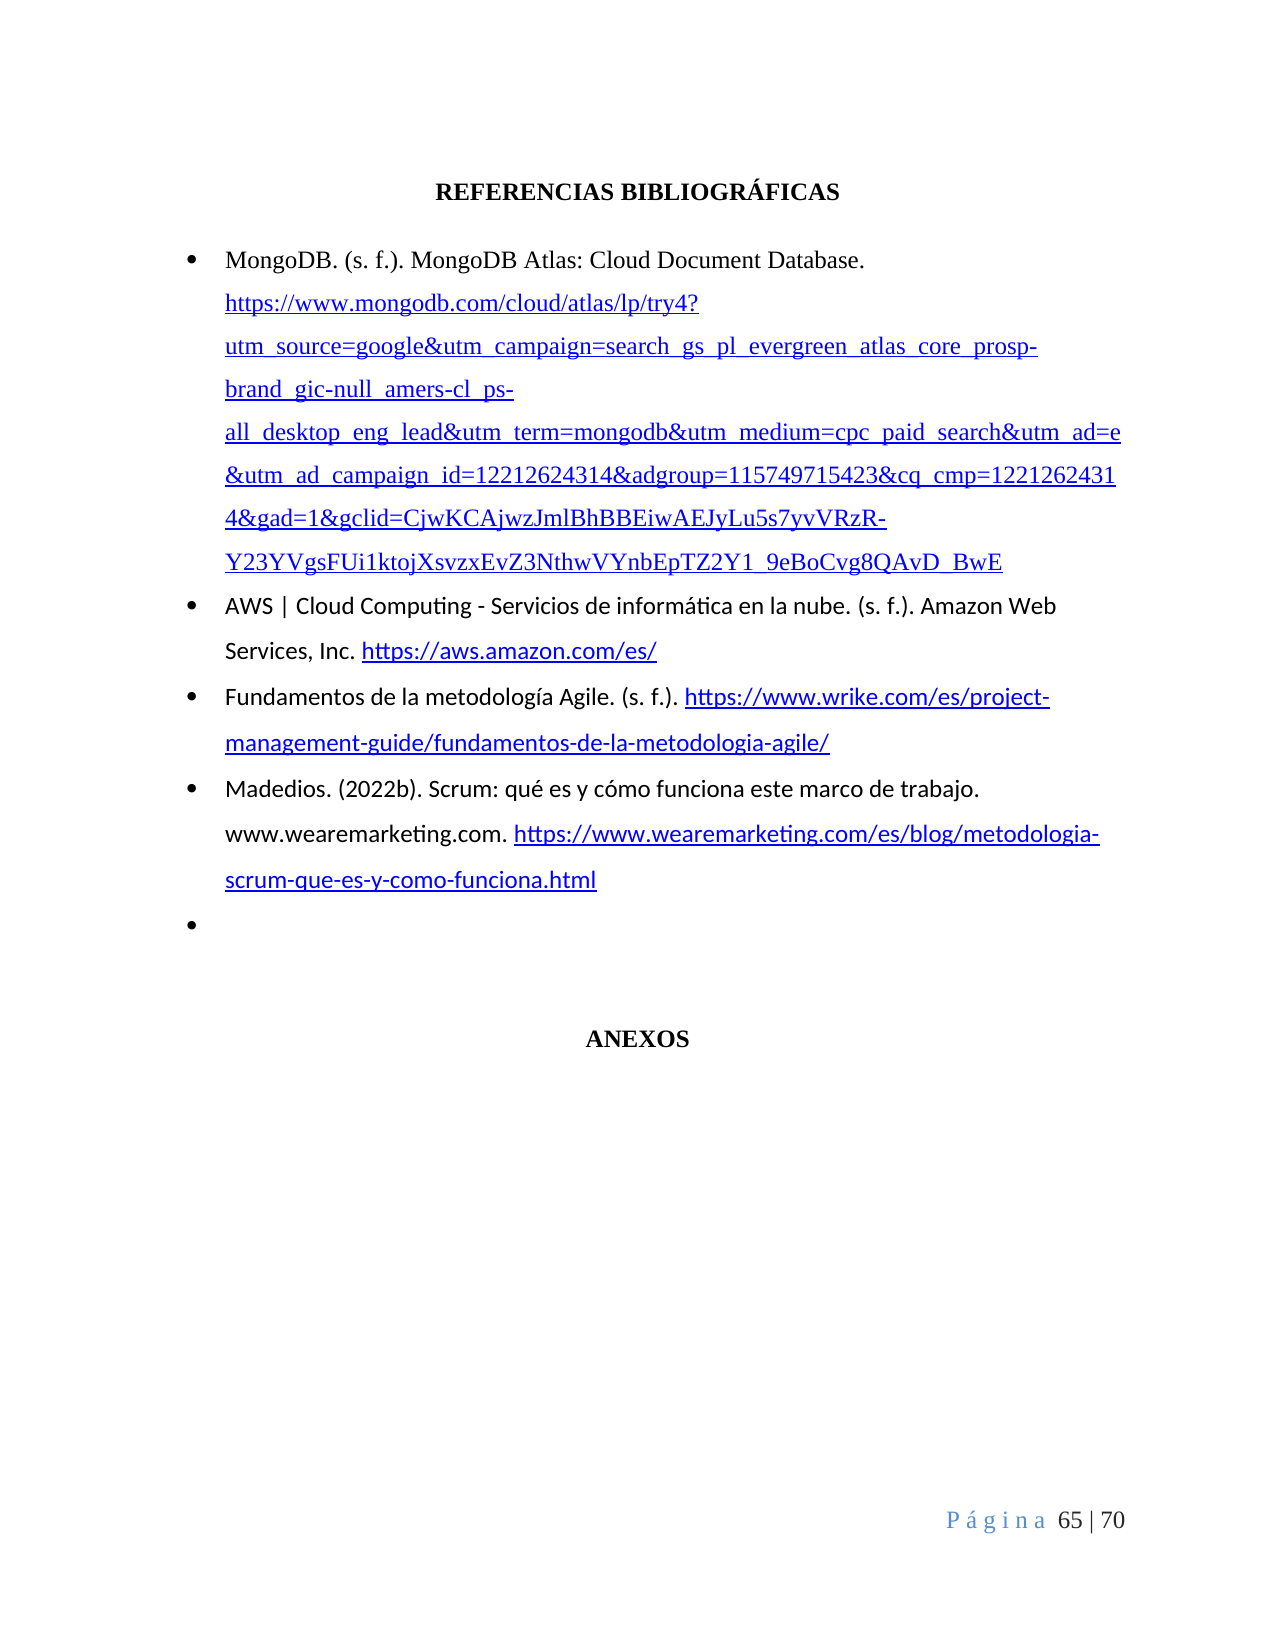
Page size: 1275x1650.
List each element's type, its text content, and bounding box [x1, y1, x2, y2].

subtitle ANEXOS [150, 1024, 1125, 1052]
subtitle REFERENCIAS BIBLIOGRÁFICAS [150, 177, 1125, 205]
